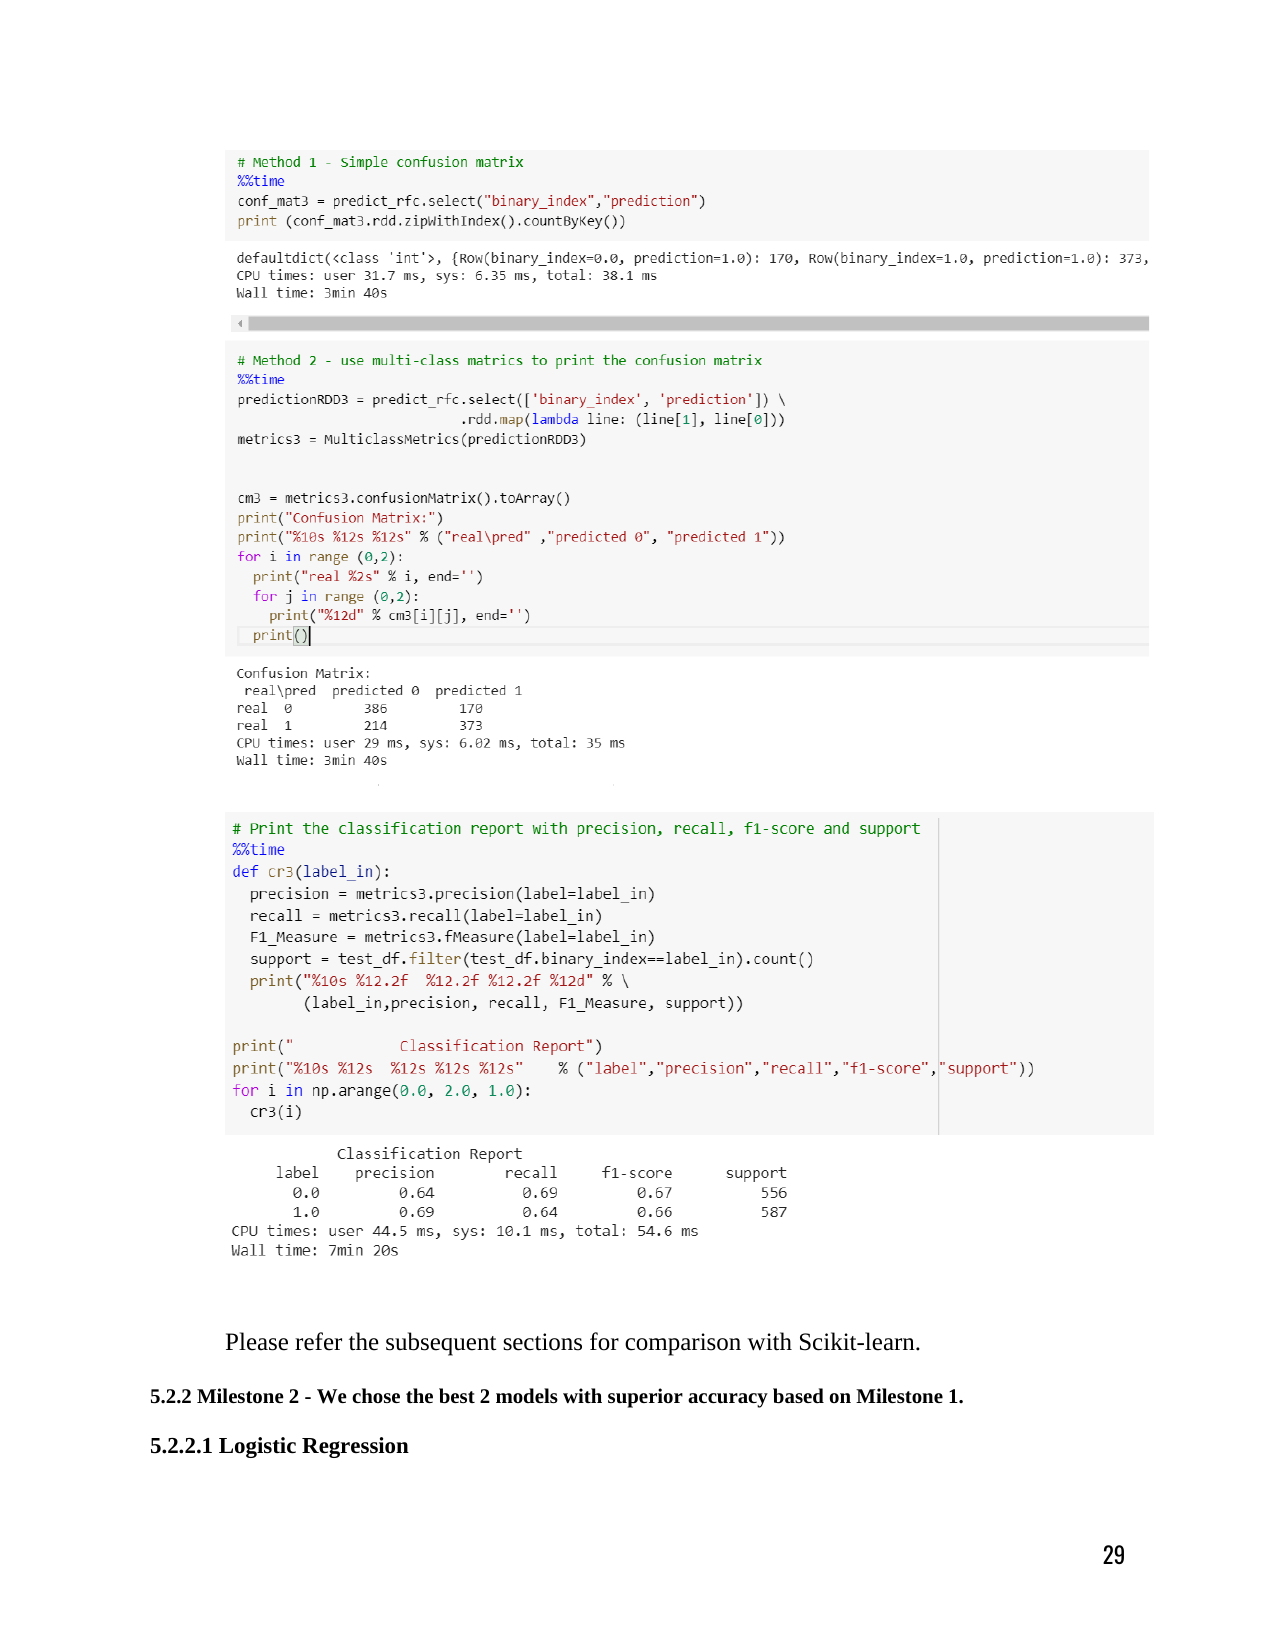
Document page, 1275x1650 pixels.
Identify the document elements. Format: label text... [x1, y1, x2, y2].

picture [225, 812, 1154, 1301]
subtitle 5.2.2.1 Logistic Regression [150, 1432, 1125, 1459]
text Please refer the subsequent sections for comparison with Scikit-learn. [225, 1327, 1125, 1356]
picture [225, 150, 1150, 786]
subtitle 5.2.2 Milestone 2 - We chose the best 2 models with superior accuracy based on Milestone 1. [150, 1384, 1125, 1408]
